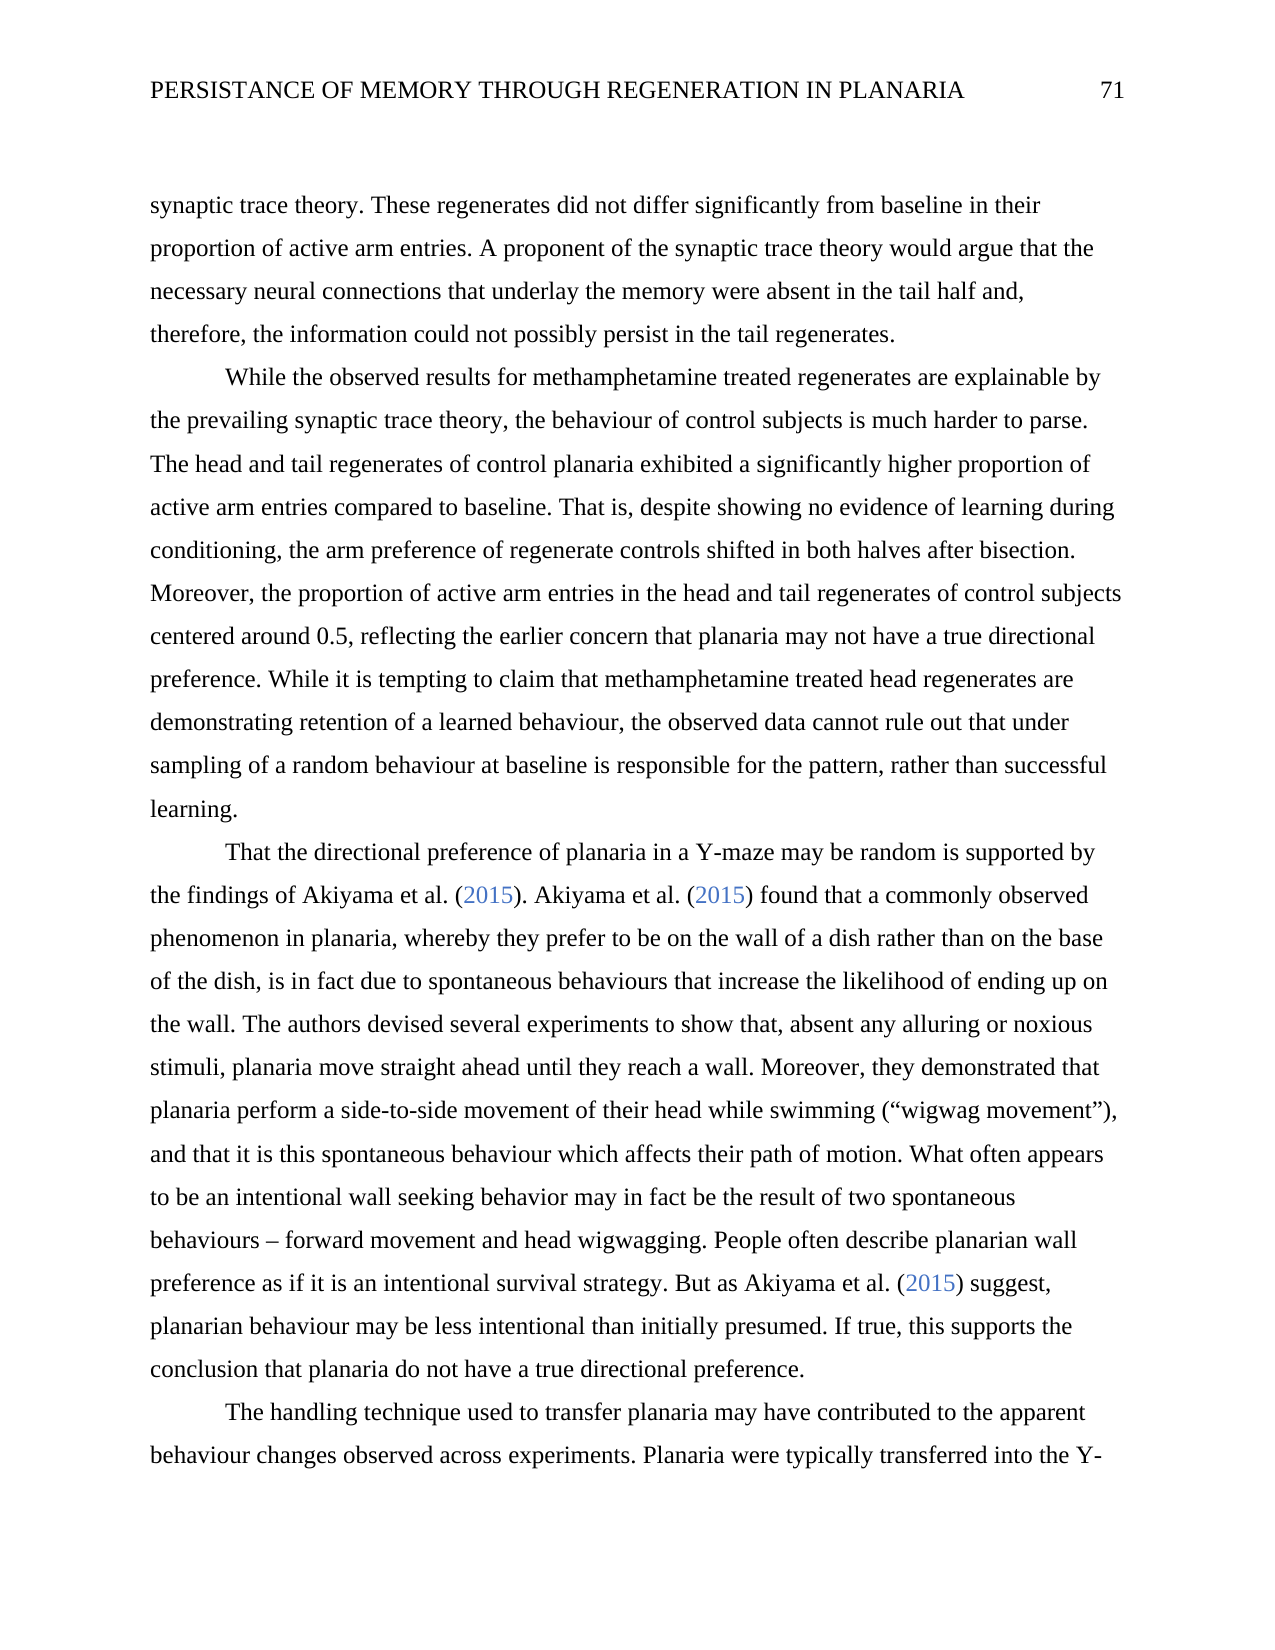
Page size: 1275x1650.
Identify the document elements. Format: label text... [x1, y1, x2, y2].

text While the observed results for methamphetamine treated regenerates are explainable by the prevailing synaptic trace theory, the behaviour of control subjects is much harder to parse. The head and tail regenerates of control planaria exhibited a significantly higher proportion of active arm entries compared to baseline. That is, despite showing no evidence of learning during conditioning, the arm preference of regenerate controls shifted in both halves after bisection. Moreover, the proportion of active arm entries in the head and tail regenerates of control subjects centered around 0.5, reflecting the earlier concern that planaria may not have a true directional preference. While it is tempting to claim that methamphetamine treated head regenerates are demonstrating retention of a learned behaviour, the observed data cannot rule out that under sampling of a random behaviour at baseline is responsible for the pattern, rather than successful learning. [150, 362, 1125, 822]
text That the directional preference of planaria in a Y-maze may be random is supported by the findings of Akiyama et al. (2015). Akiyama et al. (2015) found that a commonly observed phenomenon in planaria, whereby they prefer to be on the wall of a dish rather than on the base of the dish, is in fact due to spontaneous behaviours that increase the likelihood of ending up on the wall. The authors devised several experiments to show that, absent any alluring or noxious stimuli, planaria move straight ahead until they reach a wall. Moreover, they demonstrated that planaria perform a side-to-side movement of their head while swimming (“wigwag movement”), and that it is this spontaneous behaviour which affects their path of motion. What often appears to be an intentional wall seeking behavior may in fact be the result of two spontaneous behaviours – forward movement and head wigwagging. People often describe planarian wall preference as if it is an intentional survival strategy. But as Akiyama et al. (2015) suggest, planarian behaviour may be less intentional than initially presumed. If true, this supports the conclusion that planaria do not have a true directional preference. [150, 837, 1125, 1383]
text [150, 1397, 1125, 1469]
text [150, 190, 1125, 348]
